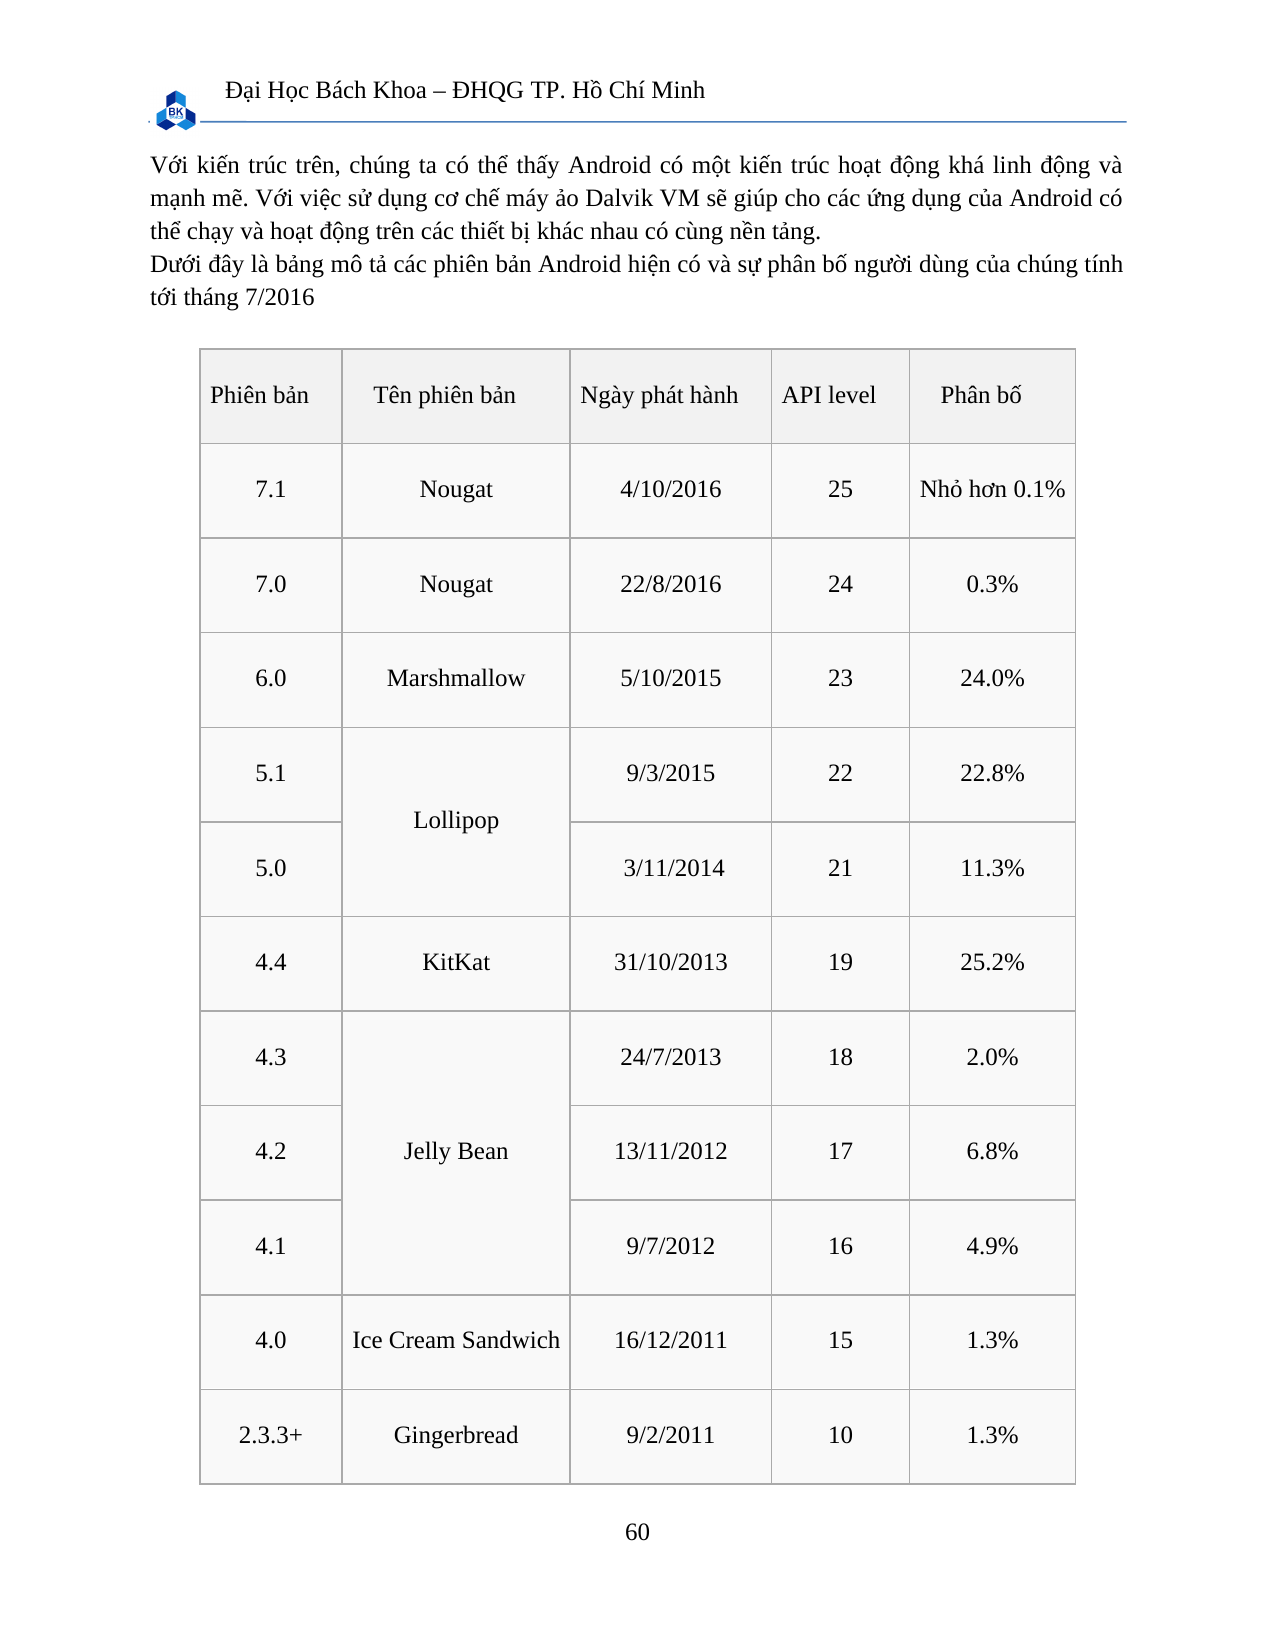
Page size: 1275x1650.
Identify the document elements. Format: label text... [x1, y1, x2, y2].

table_cell 25.2% [910, 917, 1075, 1010]
table_cell Gingerbread [343, 1390, 569, 1483]
table_cell 16/12/2011 [571, 1296, 771, 1388]
table_cell 24/7/2013 [571, 1012, 771, 1105]
table_cell Jelly Bean [343, 1012, 569, 1294]
table_cell 11.3% [910, 823, 1075, 916]
table_cell 17 [772, 1106, 909, 1199]
table_cell 24.0% [910, 633, 1075, 726]
table_cell 3/11/2014 [571, 823, 771, 916]
table_cell 9/3/2015 [571, 728, 771, 821]
text Dưới đây là bảng mô tả các phiên bản Android hiện có và sự phân bố người dùng của chúng tính tới tháng 7/2016 [150, 249, 1125, 311]
table_cell 24 [772, 539, 909, 632]
table_cell 4.1 [201, 1201, 341, 1294]
table_cell 1.3% [910, 1390, 1075, 1483]
table_cell 6.0 [201, 633, 341, 726]
table_cell 13/11/2012 [571, 1106, 771, 1199]
table_cell 7.1 [201, 444, 341, 537]
table_cell 4.9% [910, 1201, 1075, 1294]
table_header API level [772, 350, 909, 443]
table_cell 18 [772, 1012, 909, 1105]
table_cell Nougat [343, 539, 569, 632]
table_cell 16 [772, 1201, 909, 1294]
table_cell Ice Cream Sandwich [343, 1296, 569, 1388]
table_cell 4.3 [201, 1012, 341, 1105]
table_cell 4.0 [201, 1296, 341, 1388]
table_cell 19 [772, 917, 909, 1010]
table_cell Nougat [343, 444, 569, 537]
table_cell 0.3% [910, 539, 1075, 632]
table_header Phiên bản [201, 350, 341, 443]
table_cell 22 [772, 728, 909, 821]
table_cell 22.8% [910, 728, 1075, 821]
table_cell 4.2 [201, 1106, 341, 1199]
table_cell 4/10/2016 [571, 444, 771, 537]
table_cell 9/7/2012 [571, 1201, 771, 1294]
table_cell 5/10/2015 [571, 633, 771, 726]
table_cell Lollipop [343, 728, 569, 916]
table_cell Marshmallow [343, 633, 569, 726]
table_header Tên phiên bản [343, 350, 569, 443]
table_cell 6.8% [910, 1106, 1075, 1199]
table_cell 5.0 [201, 823, 341, 916]
table_cell 25 [772, 444, 909, 537]
table_cell 7.0 [201, 539, 341, 632]
table_header Ngày phát hành [571, 350, 771, 443]
table_cell 31/10/2013 [571, 917, 771, 1010]
table_cell 1.3% [910, 1296, 1075, 1388]
table_cell 4.4 [201, 917, 341, 1010]
table_cell 22/8/2016 [571, 539, 771, 632]
table_cell 15 [772, 1296, 909, 1388]
table_cell 23 [772, 633, 909, 726]
table_cell KitKat [343, 917, 569, 1010]
text Với kiến trúc trên, chúng ta có thể thấy Android có một kiến trúc hoạt động khá linh động và mạnh mẽ. Với việc sử dụng cơ chế máy ảo Dalvik VM sẽ giúp cho các ứng dụng của Android có thể chạy và hoạt động trên các thiết bị khác nhau có cùng nền tảng. [150, 150, 1125, 245]
table_cell 5.1 [201, 728, 341, 821]
table_cell 21 [772, 823, 909, 916]
picture [150, 87, 200, 138]
table_cell 2.3.3+ [201, 1390, 341, 1483]
table_cell Nhỏ hơn 0.1% [910, 444, 1075, 537]
table_cell 10 [772, 1390, 909, 1483]
table_cell 9/2/2011 [571, 1390, 771, 1483]
table_cell 2.0% [910, 1012, 1075, 1105]
table_header Phân bố [910, 350, 1075, 443]
